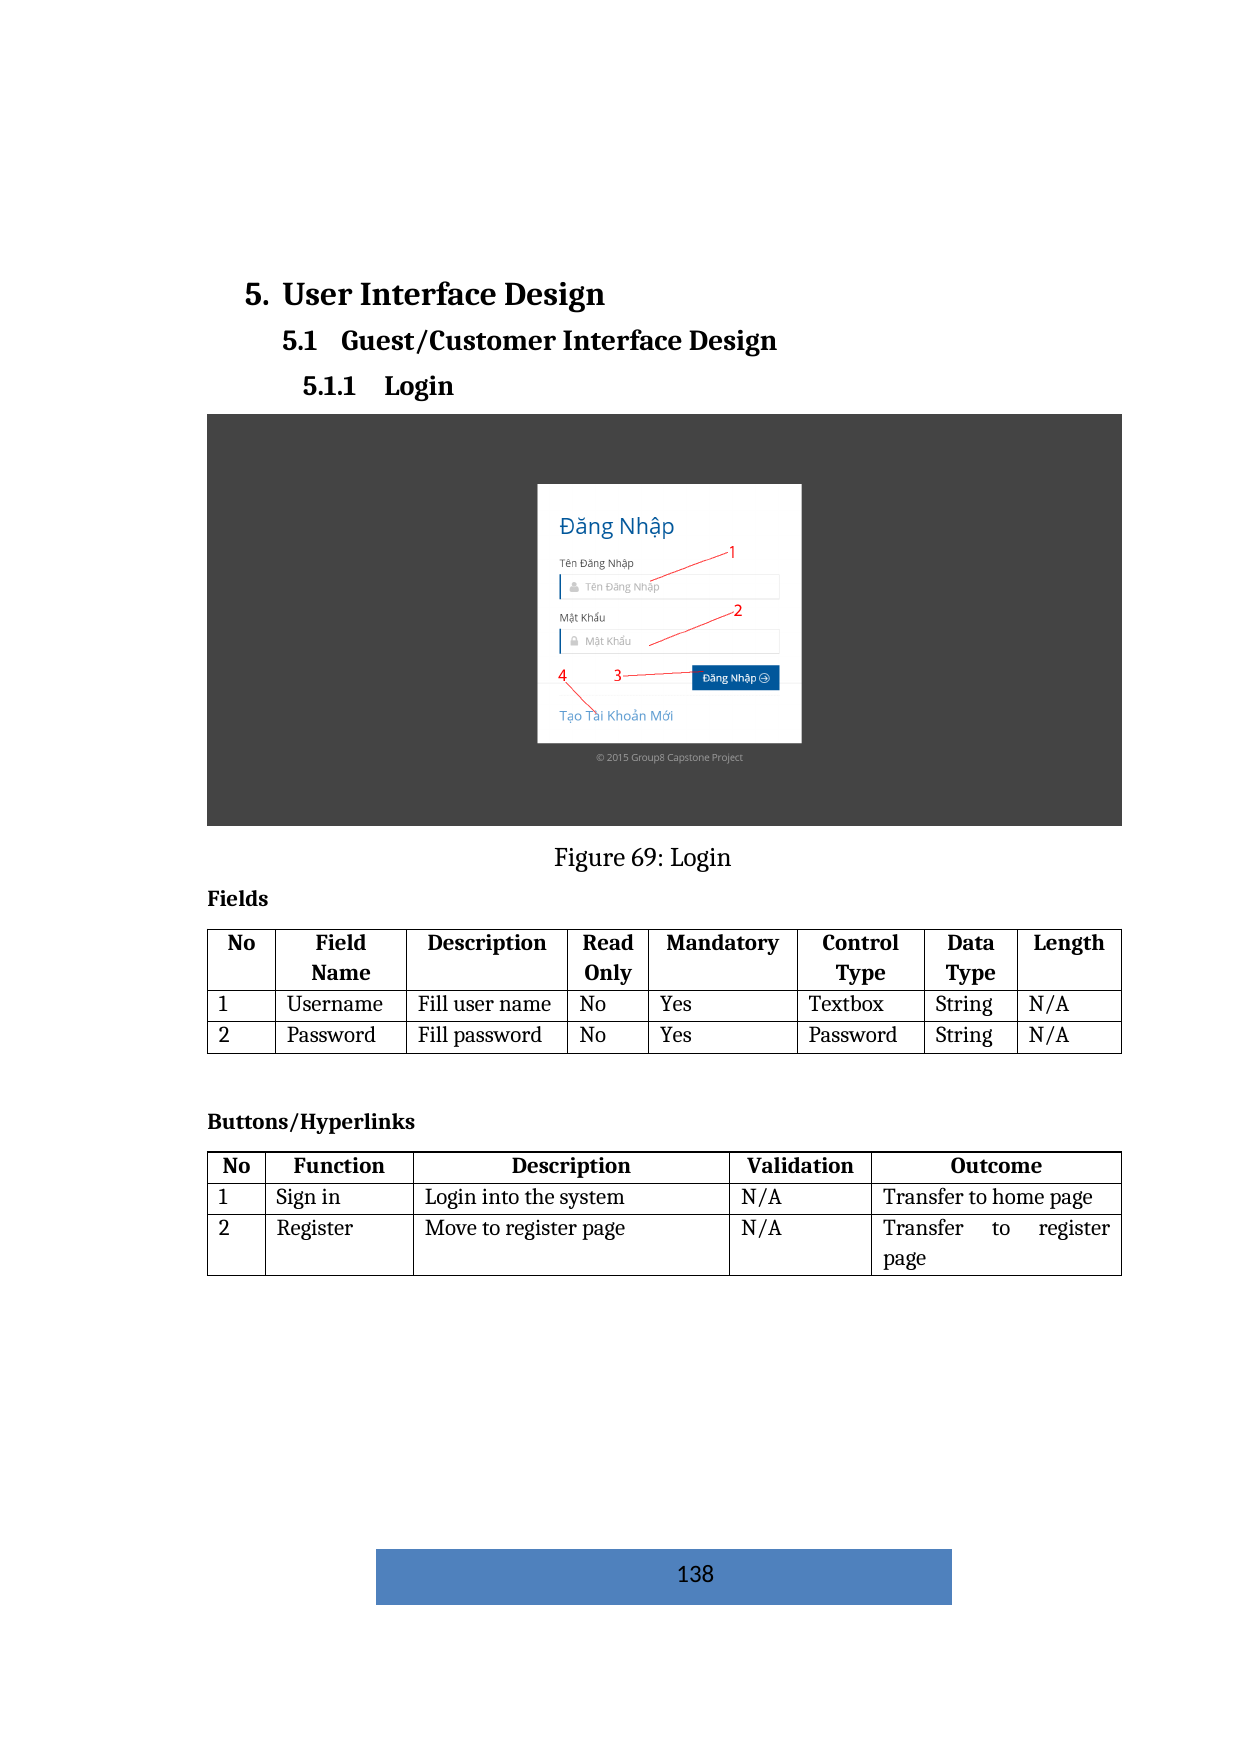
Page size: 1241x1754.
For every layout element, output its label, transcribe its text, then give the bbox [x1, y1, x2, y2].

table_header Description [407, 930, 567, 990]
text Fields [207, 886, 1122, 912]
table_cell 1 [208, 991, 275, 1021]
table_header Description [414, 1153, 729, 1183]
table_cell Fill user name [407, 991, 567, 1021]
table_cell No [568, 1022, 648, 1052]
text Figure : Login [554, 842, 1122, 873]
table_cell Textbox [798, 991, 924, 1021]
table_cell Yes [649, 991, 797, 1021]
table_cell String [925, 991, 1017, 1021]
table_header Outcome [872, 1153, 1121, 1183]
table_cell N/A [1018, 991, 1121, 1021]
table_header No [208, 930, 275, 990]
table_header Length [1018, 930, 1121, 990]
table_cell String [925, 1022, 1017, 1052]
subtitle Guest/Customer Interface Design [282, 324, 1122, 357]
table_header Control Type [798, 930, 924, 990]
table_header Data Type [925, 930, 1017, 990]
table_cell Transfer to register page [872, 1215, 1121, 1275]
table_header No [208, 1153, 265, 1183]
text Buttons/Hyperlinks [207, 1109, 1122, 1135]
table_cell N/A [1018, 1022, 1121, 1052]
table_cell No [568, 991, 648, 1021]
table_cell Register [266, 1215, 413, 1275]
table_cell Transfer to home page [872, 1184, 1121, 1214]
subtitle User Interface Design [244, 275, 1122, 313]
table_header Function [266, 1153, 413, 1183]
picture [207, 414, 1122, 826]
table_cell Move to register page [414, 1215, 729, 1275]
table_cell Username [276, 991, 406, 1021]
table_cell N/A [730, 1215, 871, 1275]
table_cell Fill password [407, 1022, 567, 1052]
table_header Field Name [276, 930, 406, 990]
table_cell 2 [208, 1215, 265, 1275]
table_cell Yes [649, 1022, 797, 1052]
table_cell Login into the system [414, 1184, 729, 1214]
table_header Mandatory [649, 930, 797, 990]
table_header Read Only [568, 930, 648, 990]
table_cell 1 [208, 1184, 265, 1214]
table_cell Password [276, 1022, 406, 1052]
table_cell Sign in [266, 1184, 413, 1214]
table_cell 2 [208, 1022, 275, 1052]
subtitle Login [303, 370, 1122, 402]
table_cell N/A [730, 1184, 871, 1214]
table_cell Password [798, 1022, 924, 1052]
table_header Validation [730, 1153, 871, 1183]
